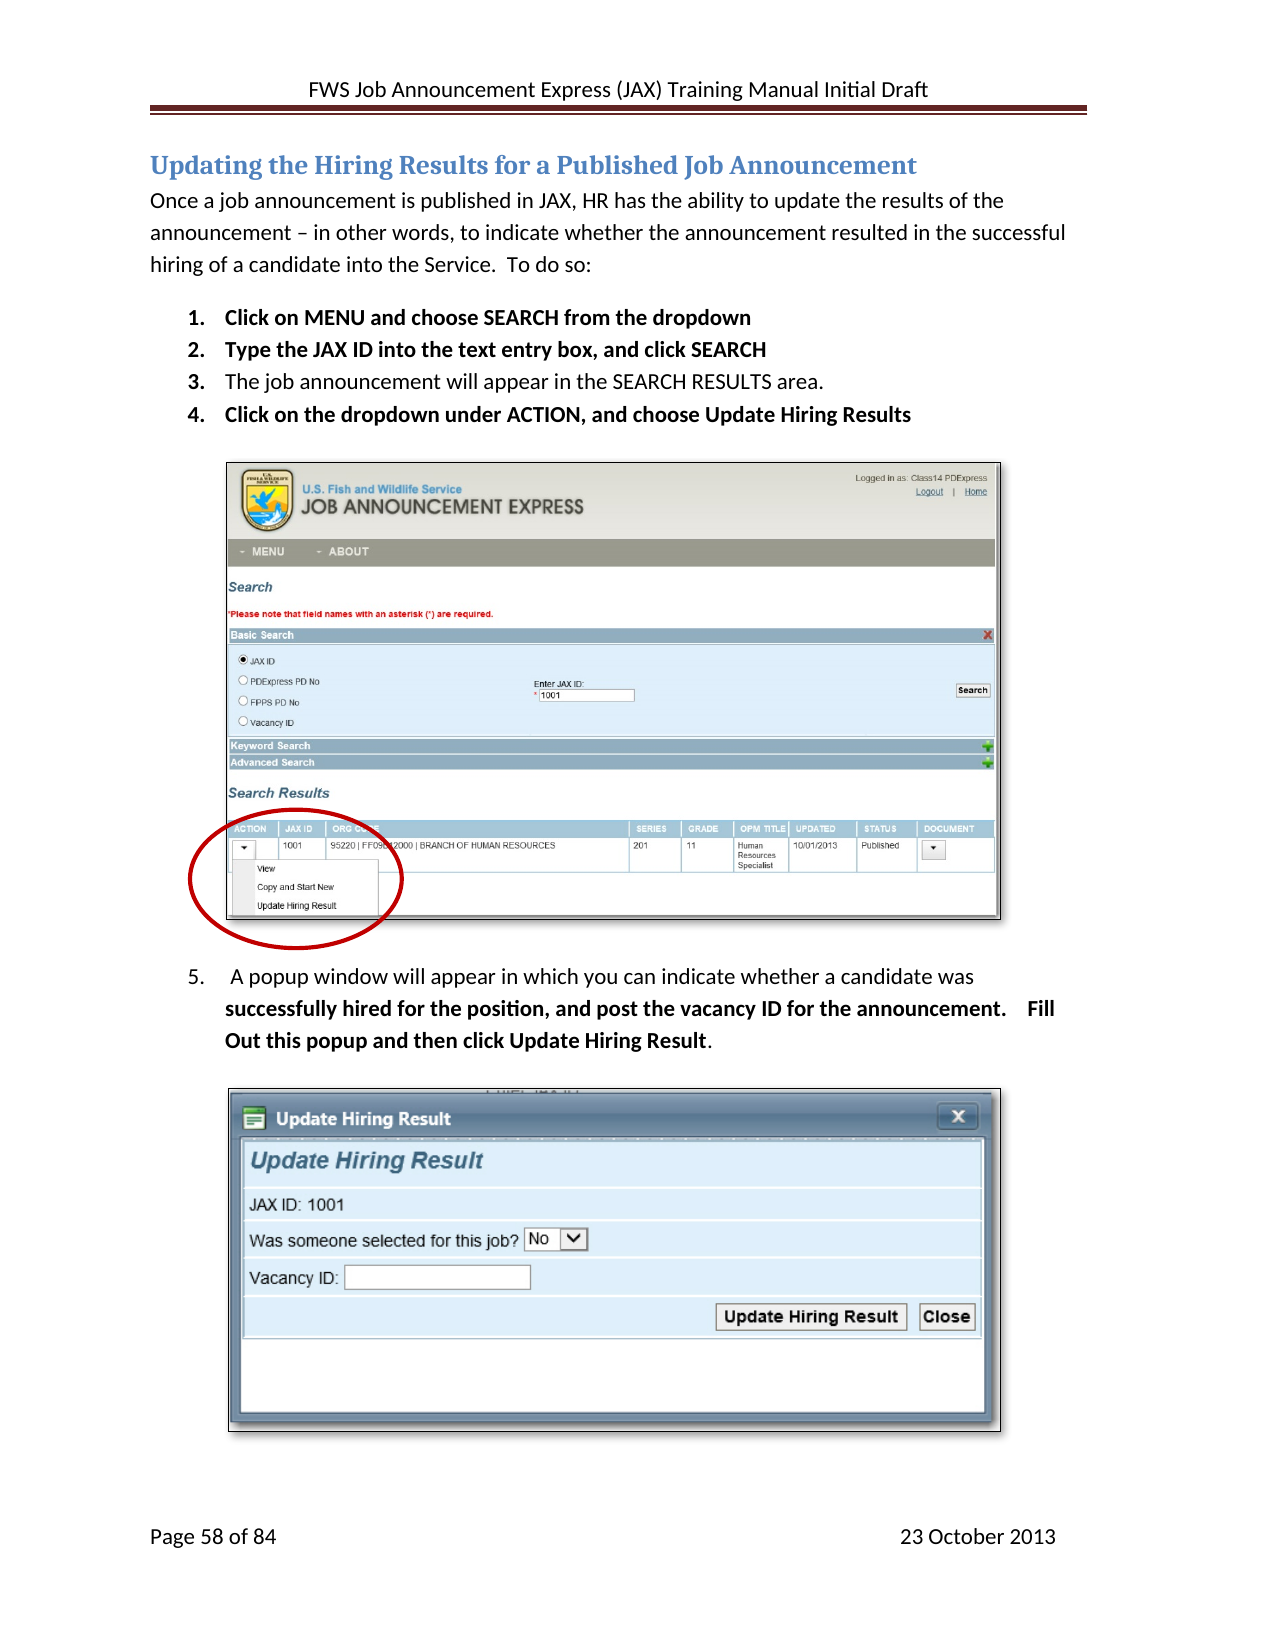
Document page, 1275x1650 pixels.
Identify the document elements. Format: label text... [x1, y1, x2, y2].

list A popup window will appear in which you can indicate whether a candidate was successfully hired for the position, and post the vacancy ID for the announcement. Fill Out this popup and then click Update Hiring Result. [187, 962, 1087, 1054]
list The job announcement will appear in the SEARCH RESULTS area. [187, 367, 1087, 396]
picture [227, 812, 399, 919]
picture [229, 1089, 1000, 1431]
text Once a job announcement is published in JAX, HR has the ability to update the results of the announcement – in other words, to indicate whether the announcement resulted in the successful hiring of a candidate into the Service. To do so: [150, 186, 1087, 278]
picture [227, 463, 1000, 919]
subtitle Updating the Hiring Results for a Published Job Announcement [150, 150, 1087, 181]
list Click on MENU and choose SEARCH from the dropdown [187, 303, 1087, 331]
list Click on the dropdown under ACTION, and choose Update Hiring Results [187, 400, 1087, 428]
list Type the JAX ID into the text entry box, and click SEARCH [187, 335, 1087, 363]
